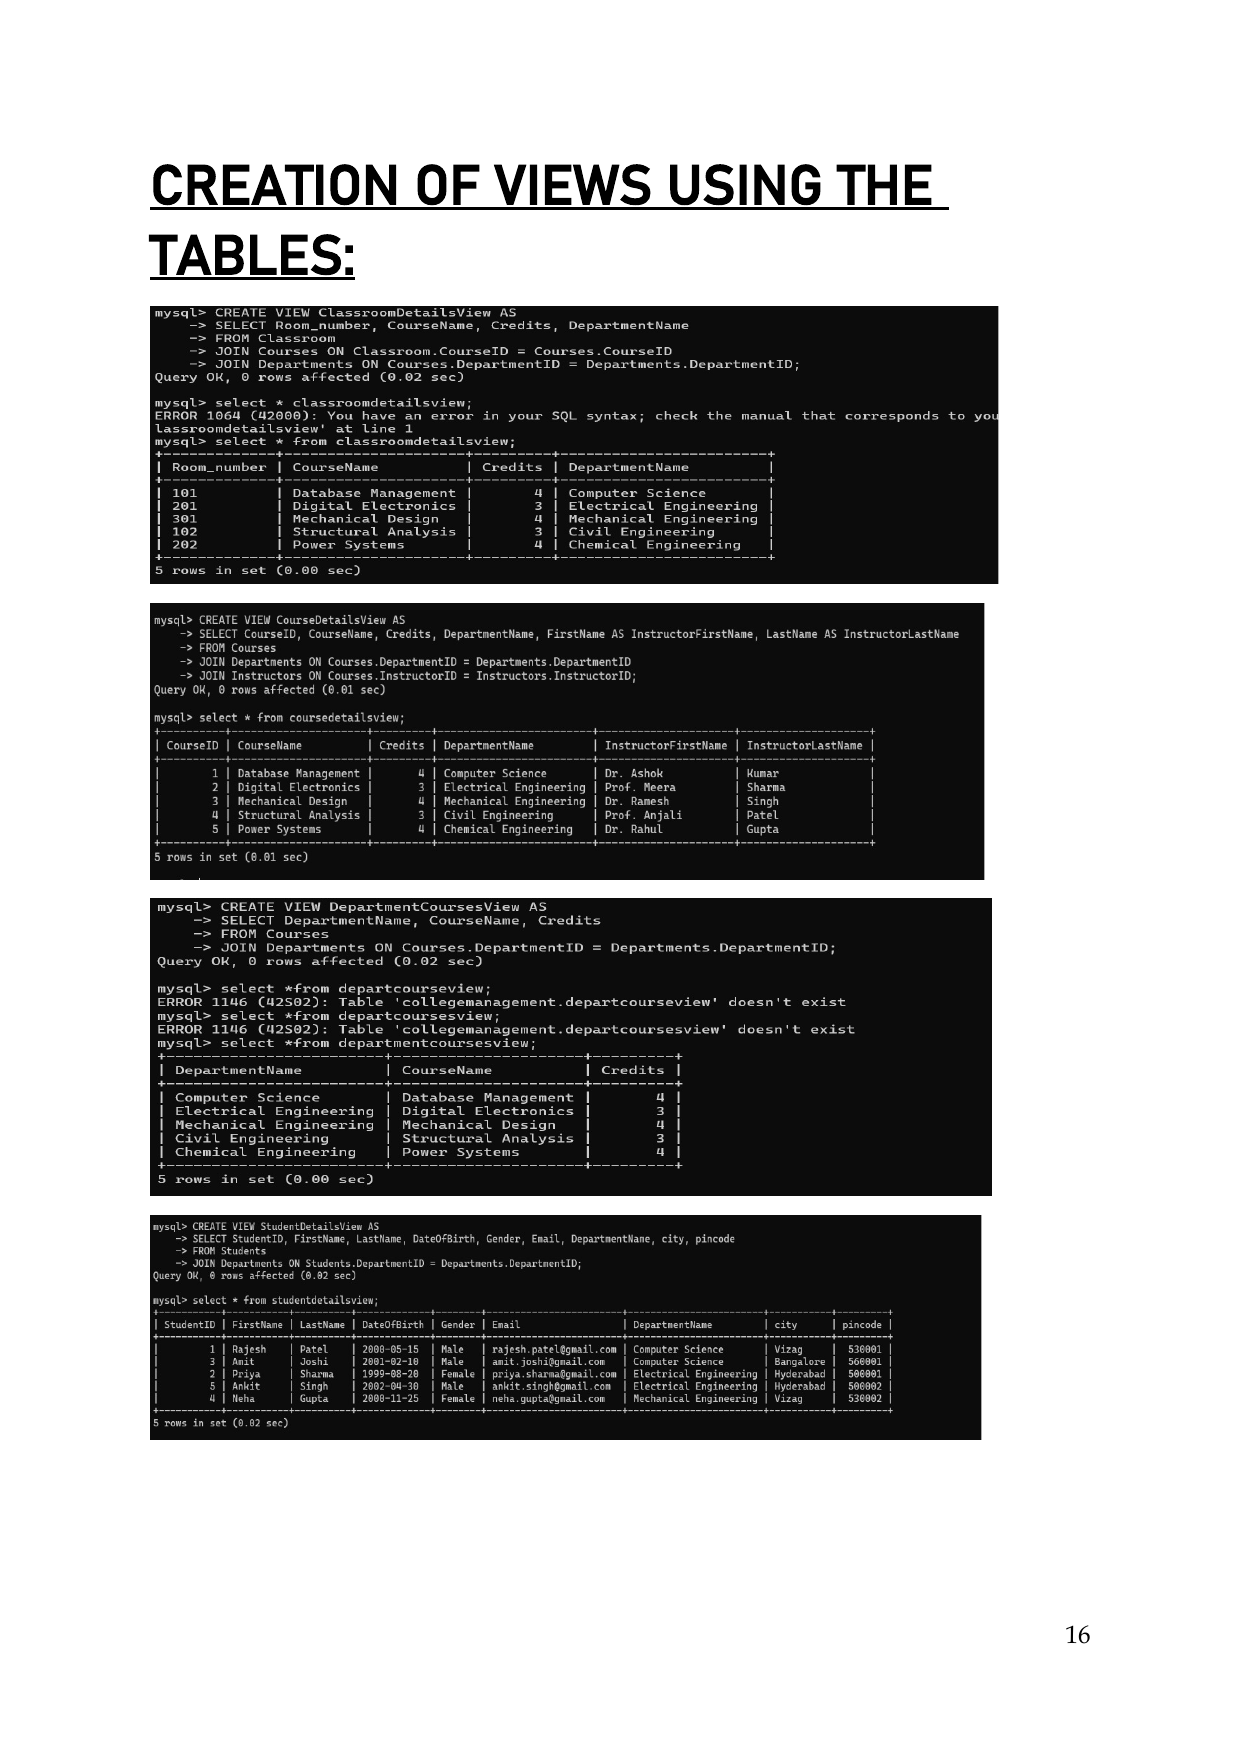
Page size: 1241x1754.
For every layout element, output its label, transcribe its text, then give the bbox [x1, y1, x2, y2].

picture [150, 306, 999, 584]
picture [150, 603, 985, 880]
picture [150, 1215, 982, 1440]
picture [150, 898, 992, 1196]
text CREATION OF VIEWS USING THE TABLES: [150, 150, 1090, 285]
